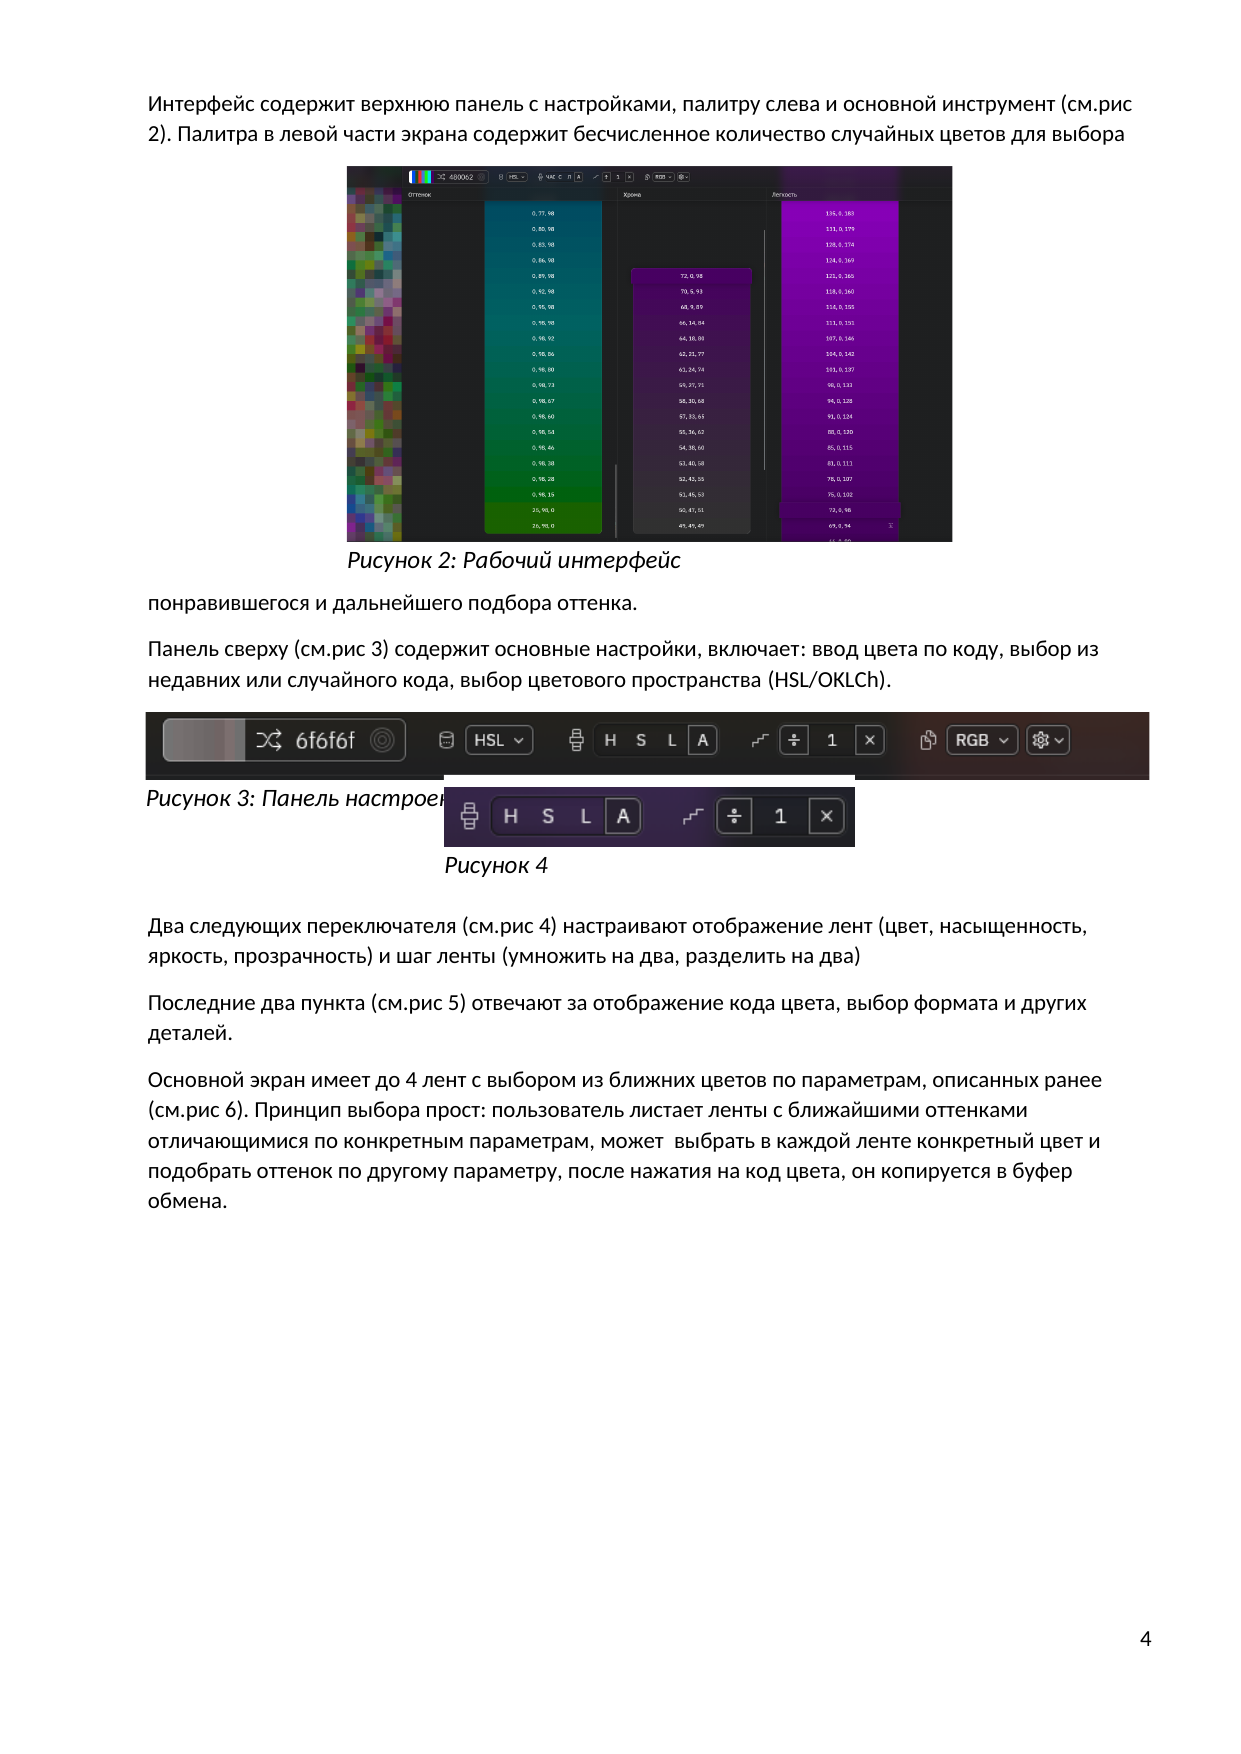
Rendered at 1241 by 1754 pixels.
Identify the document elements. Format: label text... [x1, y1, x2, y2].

text Основной экран имеет до 4 лент с выбором из ближних цветов по параметрам, описанных ранее (см.рис 6). Принцип выбора прост: пользователь листает ленты с ближайшими оттенками отличающимися по конкретным параметрам, может выбрать в каждой ленте конкретный цвет и подобрать оттенок по другому параметру, после нажатия на код цвета, он копируется в буфер обмена. [148, 1065, 1152, 1214]
picture [346, 166, 953, 542]
text Последние два пункта (см.рис 5) отвечают за отображение кода цвета, выбор формата и других деталей. [148, 988, 1152, 1046]
text Панель сверху (см.рис 3) содержит основные настройки, включает: ввод цвета по коду, выбор из недавних или случайного кода, выбор цветового пространства (HSL/OKLCh). [148, 634, 1152, 693]
picture [145, 712, 1150, 780]
picture [444, 787, 855, 847]
